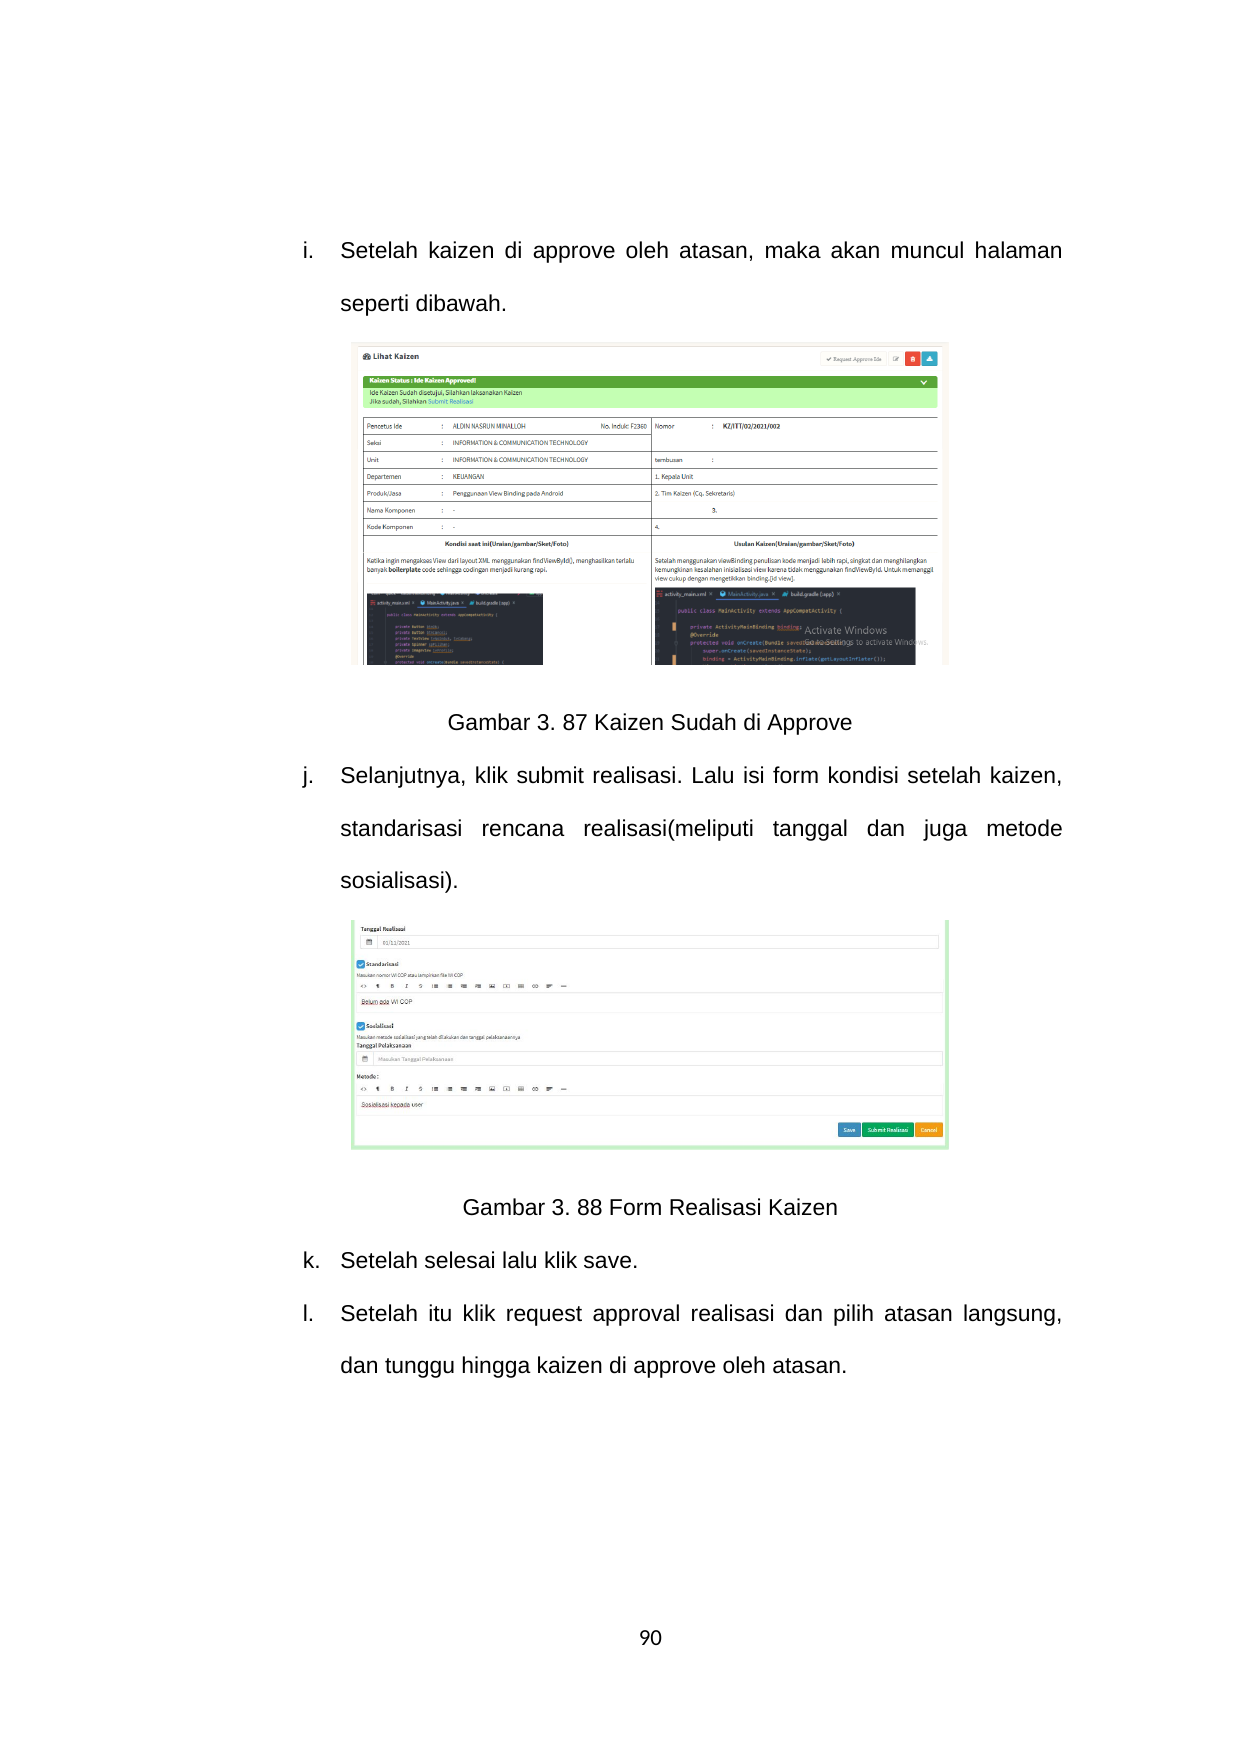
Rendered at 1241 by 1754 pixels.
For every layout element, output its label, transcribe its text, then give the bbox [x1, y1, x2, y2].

picture [351, 342, 949, 665]
list Setelah itu klik request approval realisasi dan pilih atasan langsung, dan tunggu hingga kaizen di approve oleh atasan. [303, 1300, 1063, 1379]
list Setelah kaizen di approve oleh atasan, maka akan muncul halaman seperti dibawah. [303, 237, 1063, 316]
list Setelah selesai lalu klik save. [303, 1247, 1063, 1273]
list Selanjutnya, klik submit realisasi. Lalu isi form kondisi setelah kaizen, standarisasi rencana realisasi(meliputi tanggal dan juga metode sosialisasi). [303, 762, 1063, 894]
picture [351, 920, 949, 1150]
